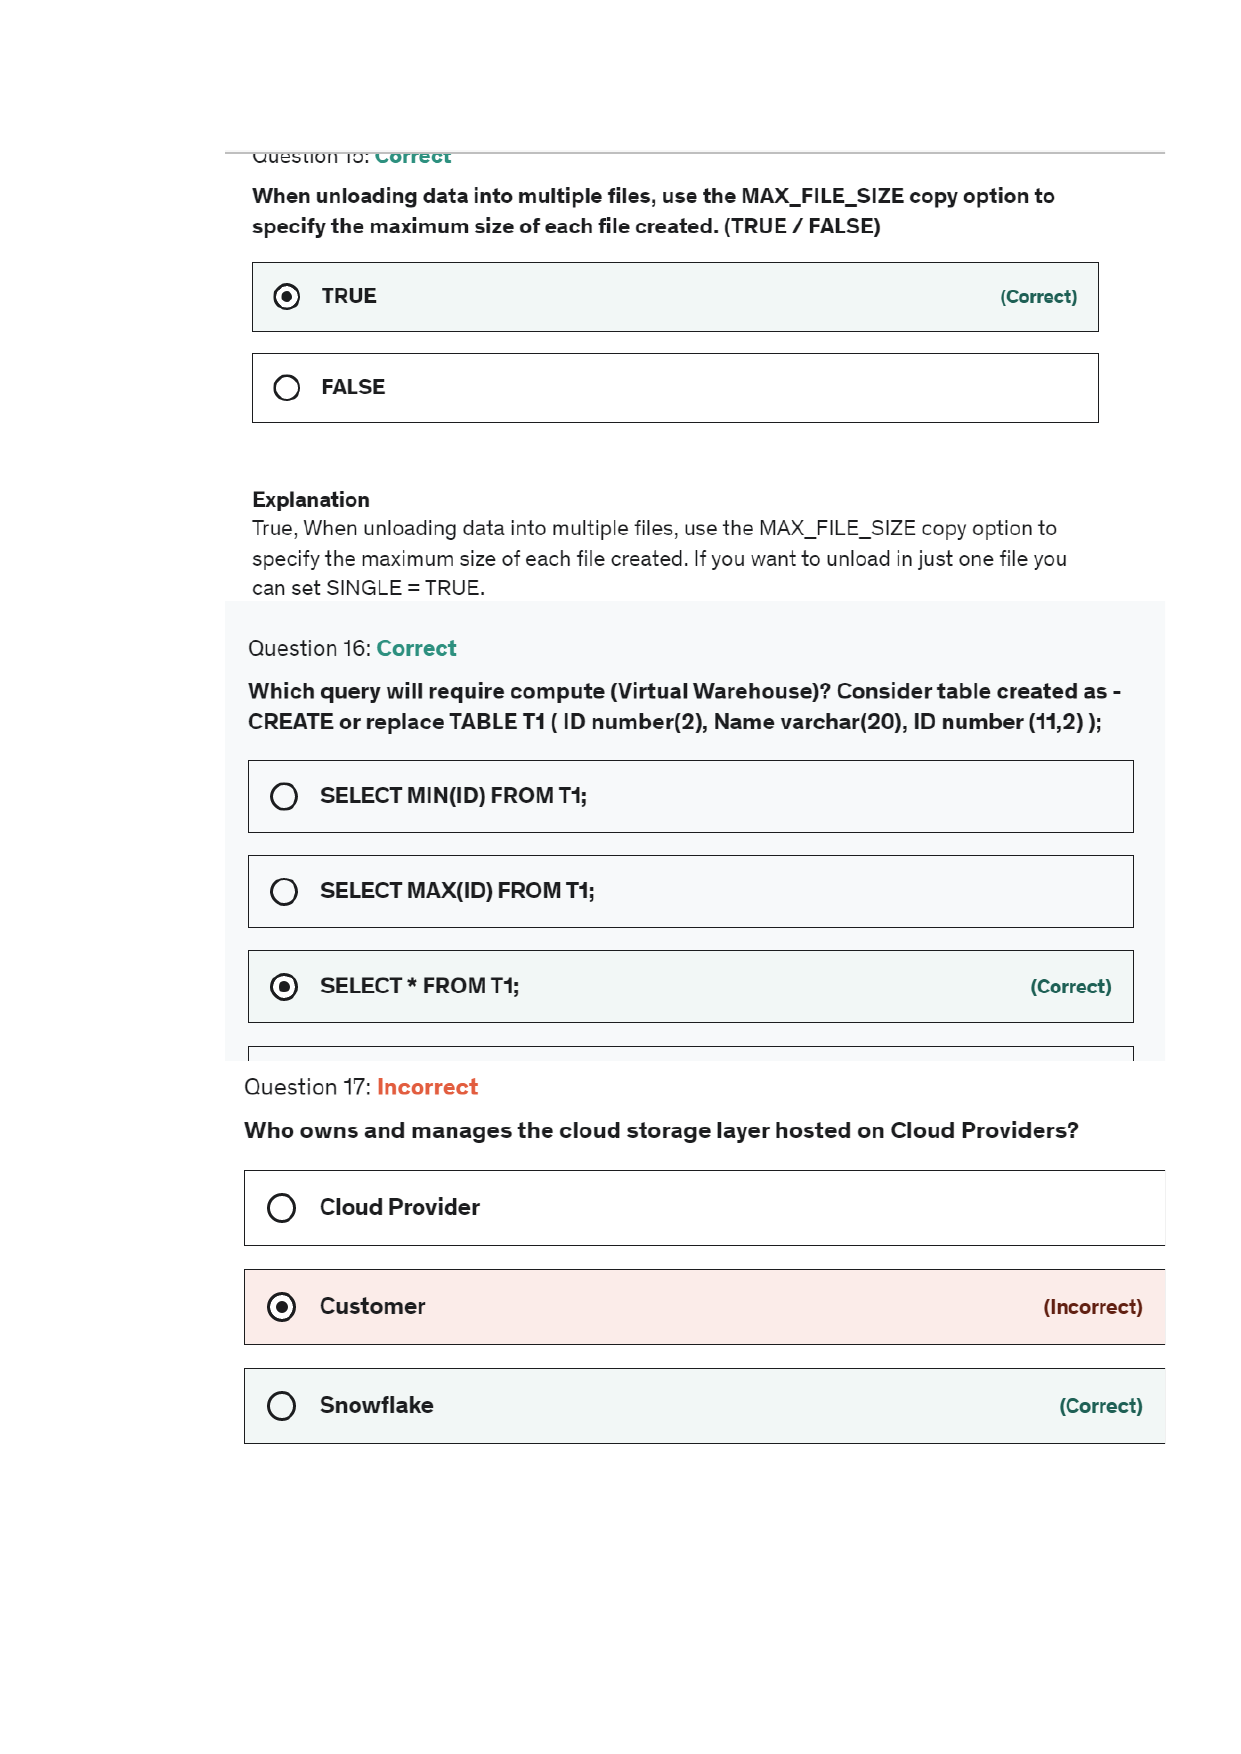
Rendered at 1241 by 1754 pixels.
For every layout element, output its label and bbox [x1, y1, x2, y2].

picture [225, 150, 1166, 600]
picture [225, 601, 1166, 1061]
picture [225, 1062, 1166, 1487]
